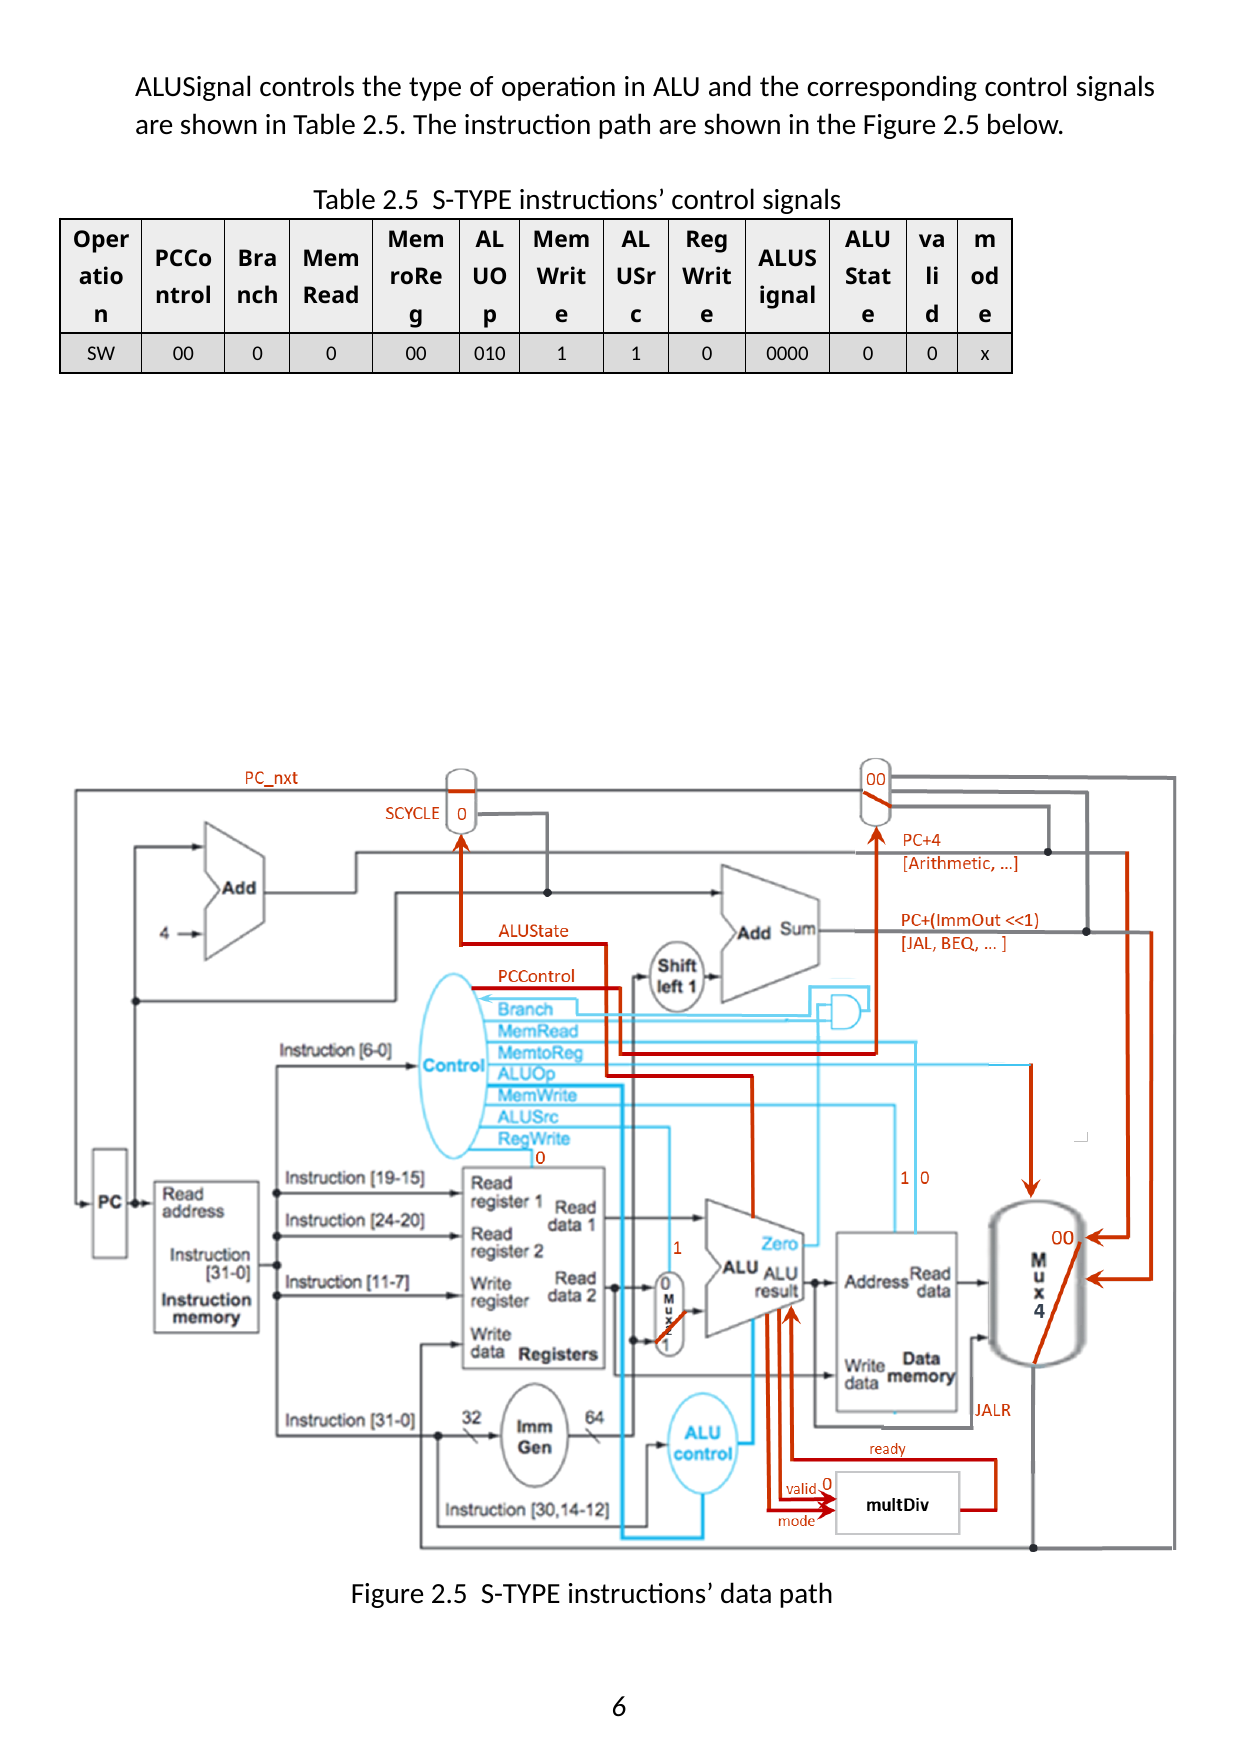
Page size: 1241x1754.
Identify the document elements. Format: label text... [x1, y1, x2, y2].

table_header RegWrite [669, 220, 745, 332]
table_header PCControl [142, 220, 224, 332]
table_header ALUOp [460, 220, 519, 332]
table_cell 1 [520, 334, 603, 372]
table_cell 1 [604, 334, 668, 372]
table_cell 0 [290, 334, 372, 372]
table_cell 0 [669, 334, 745, 372]
table_cell 0 [830, 334, 906, 372]
table_cell 010 [460, 334, 519, 372]
table_header ALUSignal [746, 220, 829, 332]
table_header Branch [225, 220, 289, 332]
table_header Operation [61, 220, 141, 332]
table_cell SW [61, 334, 141, 372]
table_header ALUState [830, 220, 906, 332]
list Figure 2.5 S-TYPE instructions’ data path [235, 1574, 1157, 1611]
table_cell 0000 [746, 334, 829, 372]
table_header MemroReg [373, 220, 459, 332]
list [135, 68, 1157, 143]
table_cell 0 [907, 334, 957, 372]
picture [60, 755, 1177, 1568]
table_header ALUSrc [604, 220, 668, 332]
table_cell 0 [225, 334, 289, 372]
table_cell x [958, 334, 1011, 372]
table_header valid [907, 220, 957, 332]
list Table 2.5 S-TYPE instructions’ control signals [135, 180, 1157, 218]
table_header MemWrite [520, 220, 603, 332]
table_header MemRead [290, 220, 372, 332]
table_cell 00 [142, 334, 224, 372]
table_header mode [958, 220, 1011, 332]
table_cell 00 [373, 334, 459, 372]
